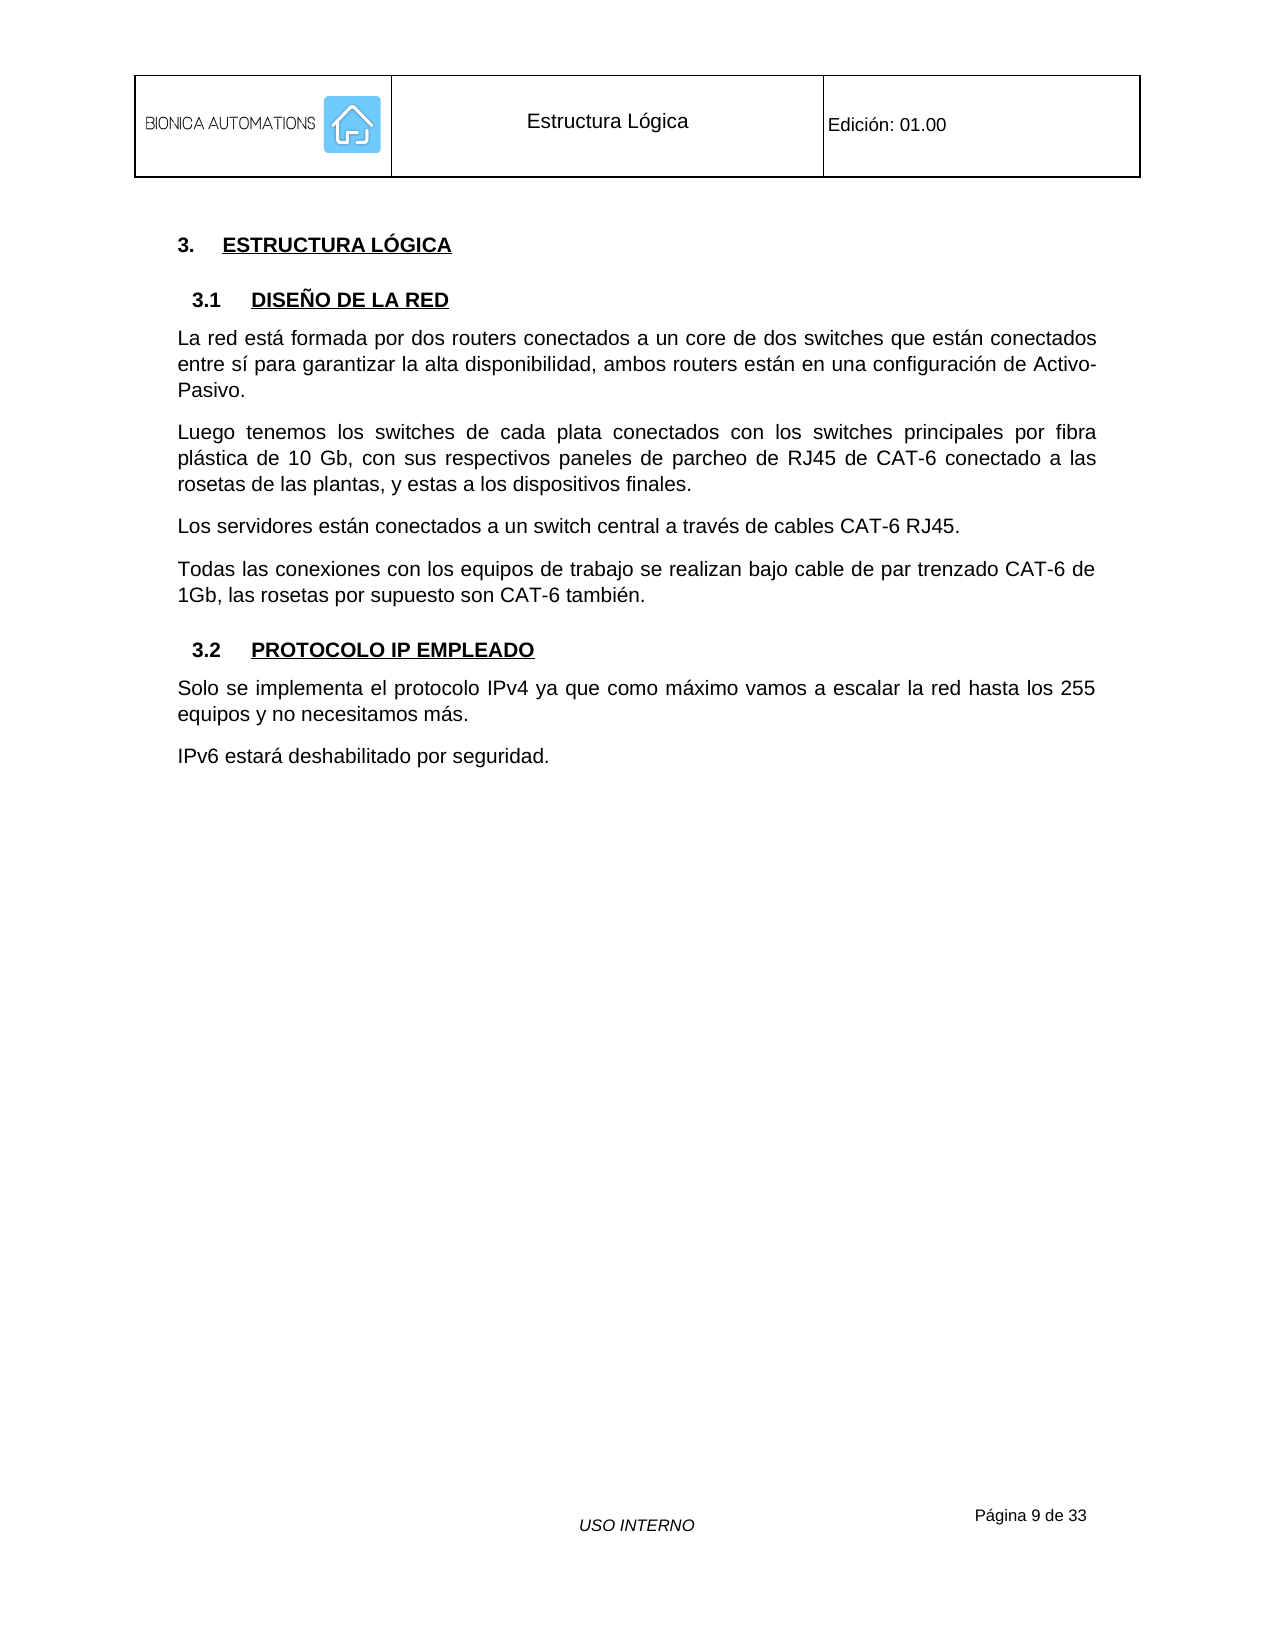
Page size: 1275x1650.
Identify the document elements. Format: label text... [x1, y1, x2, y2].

text Los servidores están conectados a un switch central a través de cables CAT-6 RJ45. [177, 514, 1098, 538]
text Solo se implementa el protocolo IPv4 ya que como máximo vamos a escalar la red hasta los 255 equipos y no necesitamos más. [177, 676, 1098, 726]
subtitle Protocolo IP empleado [192, 637, 1098, 661]
text Luego tenemos los switches de cada plata conectados con los switches principales por fibra plástica de 10 Gb, con sus respectivos paneles de parcheo de RJ45 de CAT-6 conectado a las rosetas de las plantas, y estas a los dispositivos finales. [177, 420, 1098, 496]
text Todas las conexiones con los equipos de trabajo se realizan bajo cable de par trenzado CAT-6 de 1Gb, las rosetas por supuesto son CAT-6 también. [177, 557, 1098, 606]
picture [146, 96, 381, 153]
subtitle Diseño de la red [192, 287, 1098, 311]
text La red está formada por dos routers conectados a un core de dos switches que están conectados entre sí para garantizar la alta disponibilidad, ambos routers están en una configuración de Activo-Pasivo. [177, 326, 1098, 401]
subtitle Estructura lógica [177, 232, 1098, 256]
text IPv6 estará deshabilitado por seguridad. [177, 744, 1098, 768]
